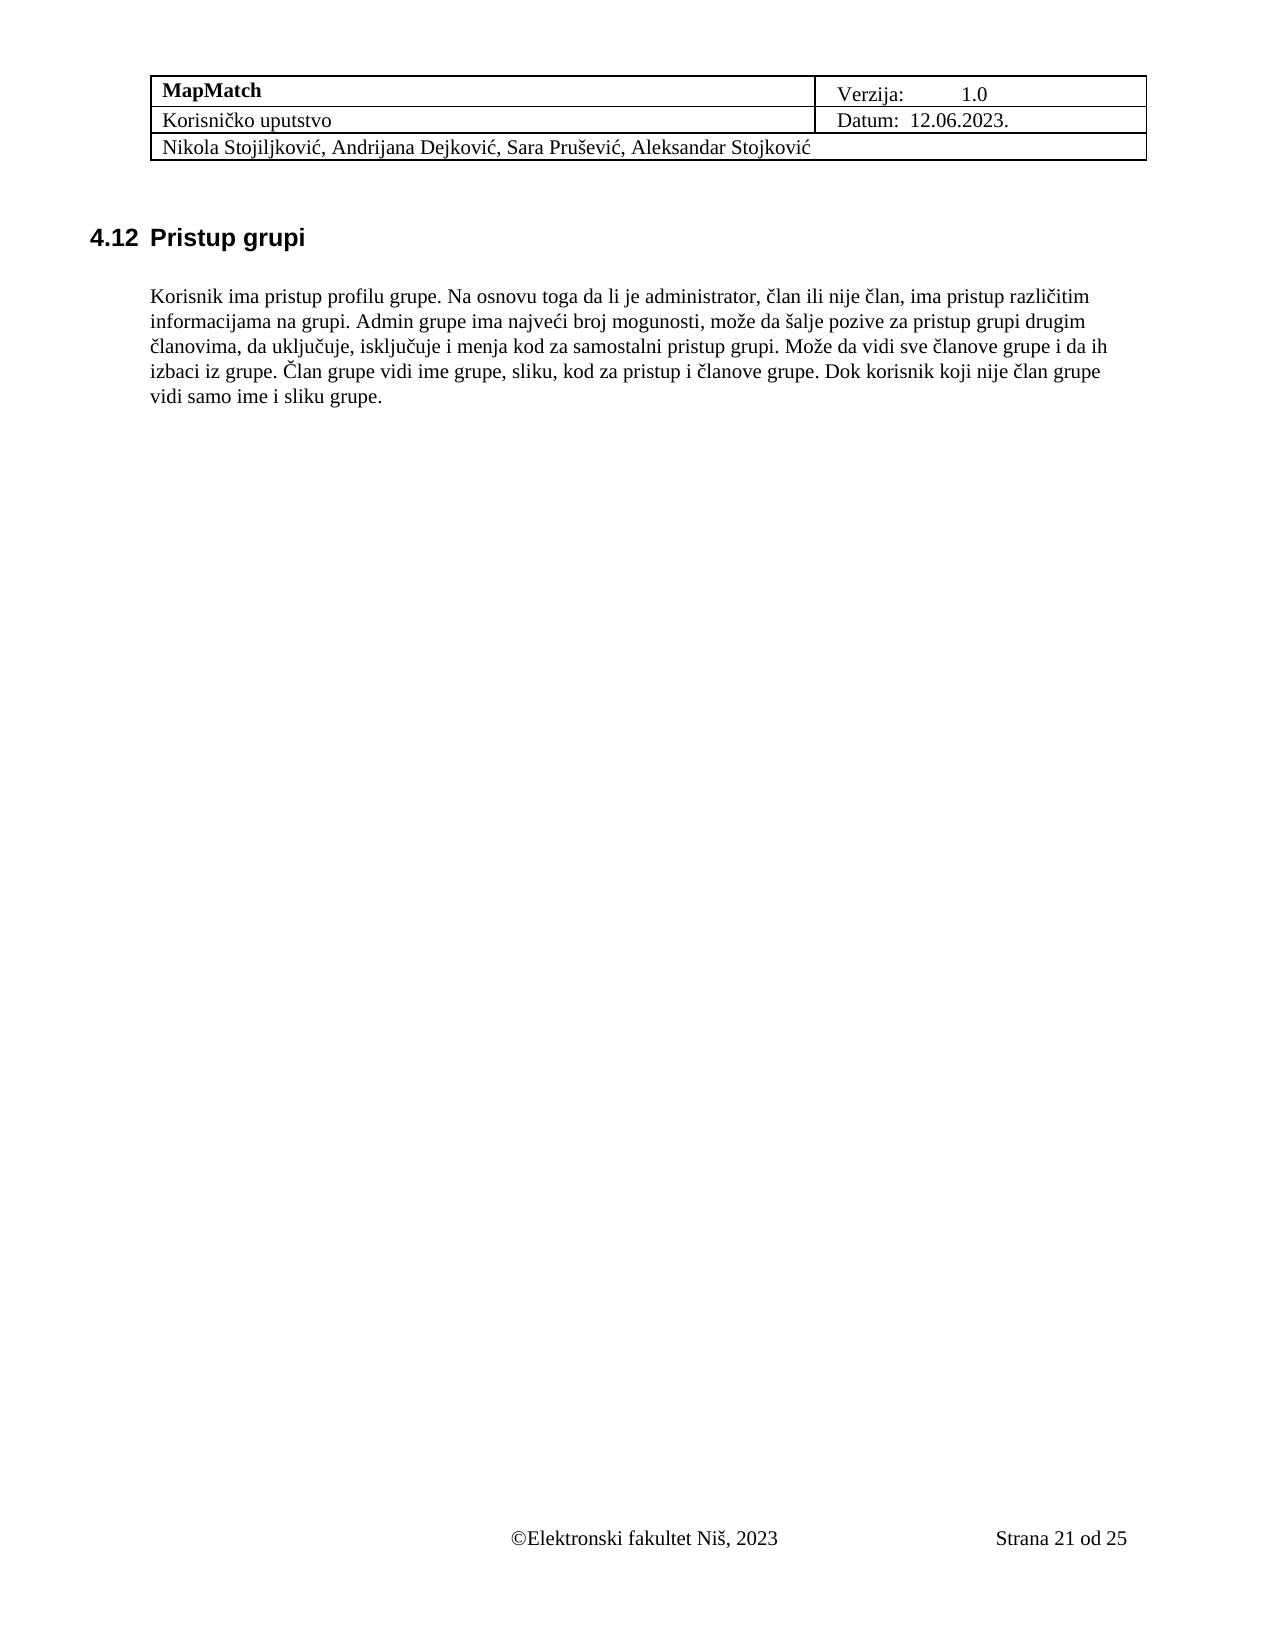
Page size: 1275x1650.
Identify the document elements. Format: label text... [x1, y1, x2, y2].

text Korisnik ima pristup profilu grupe. Na osnovu toga da li je administrator, član ili nije član, ima pristup različitim informacijama na grupi. Admin grupe ima najveći broj mogunosti, može da šalje pozive za pristup grupi drugim članovima, da uključuje, isključuje i menja kod za samostalni pristup grupi. Može da vidi sve članove grupe i da ih izbaci iz grupe. Član grupe vidi ime grupe, sliku, kod za pristup i članove grupe. Dok korisnik koji nije član grupe vidi samo ime i sliku grupe. [150, 283, 1125, 408]
subtitle Pristup grupi [90, 223, 1125, 252]
